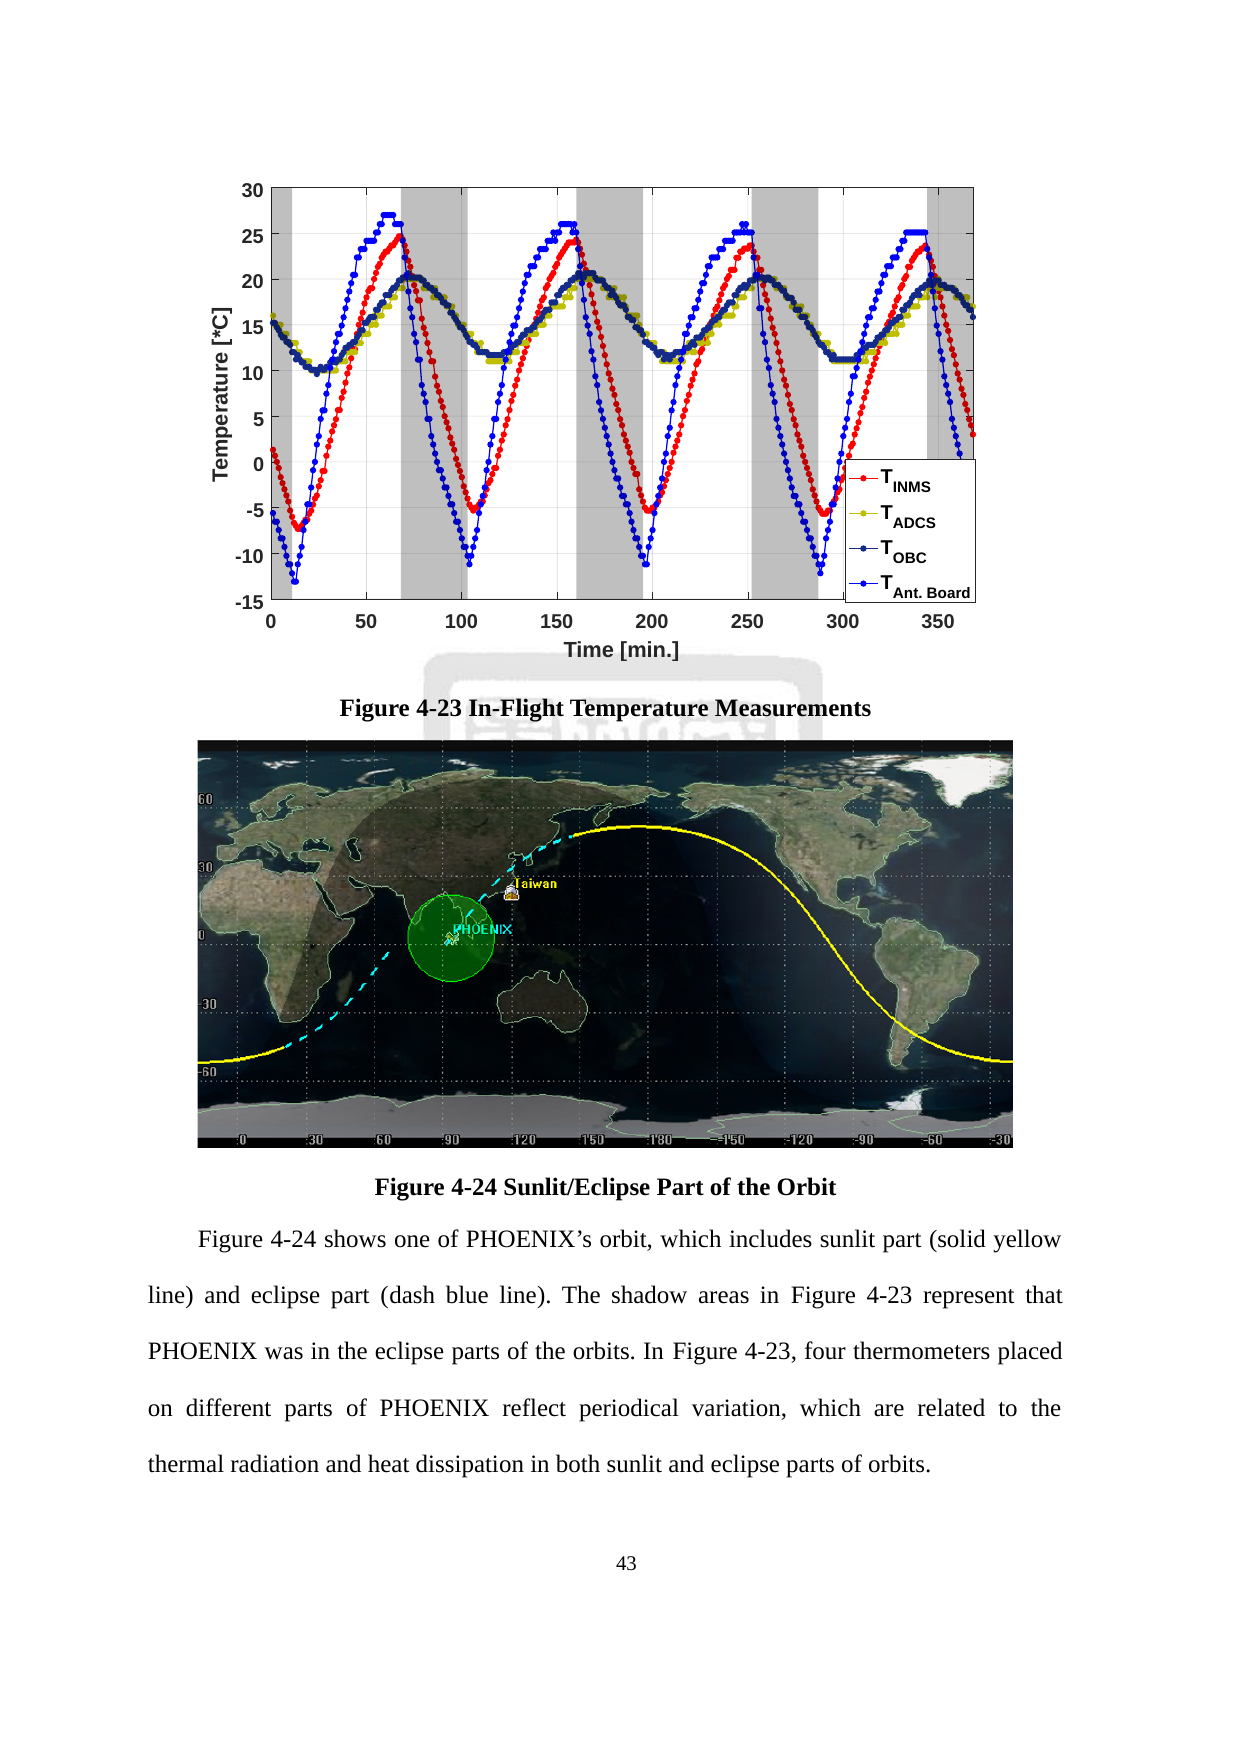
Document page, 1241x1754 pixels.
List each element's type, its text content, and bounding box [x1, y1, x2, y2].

picture [197, 726, 1013, 1148]
picture [416, 646, 823, 689]
